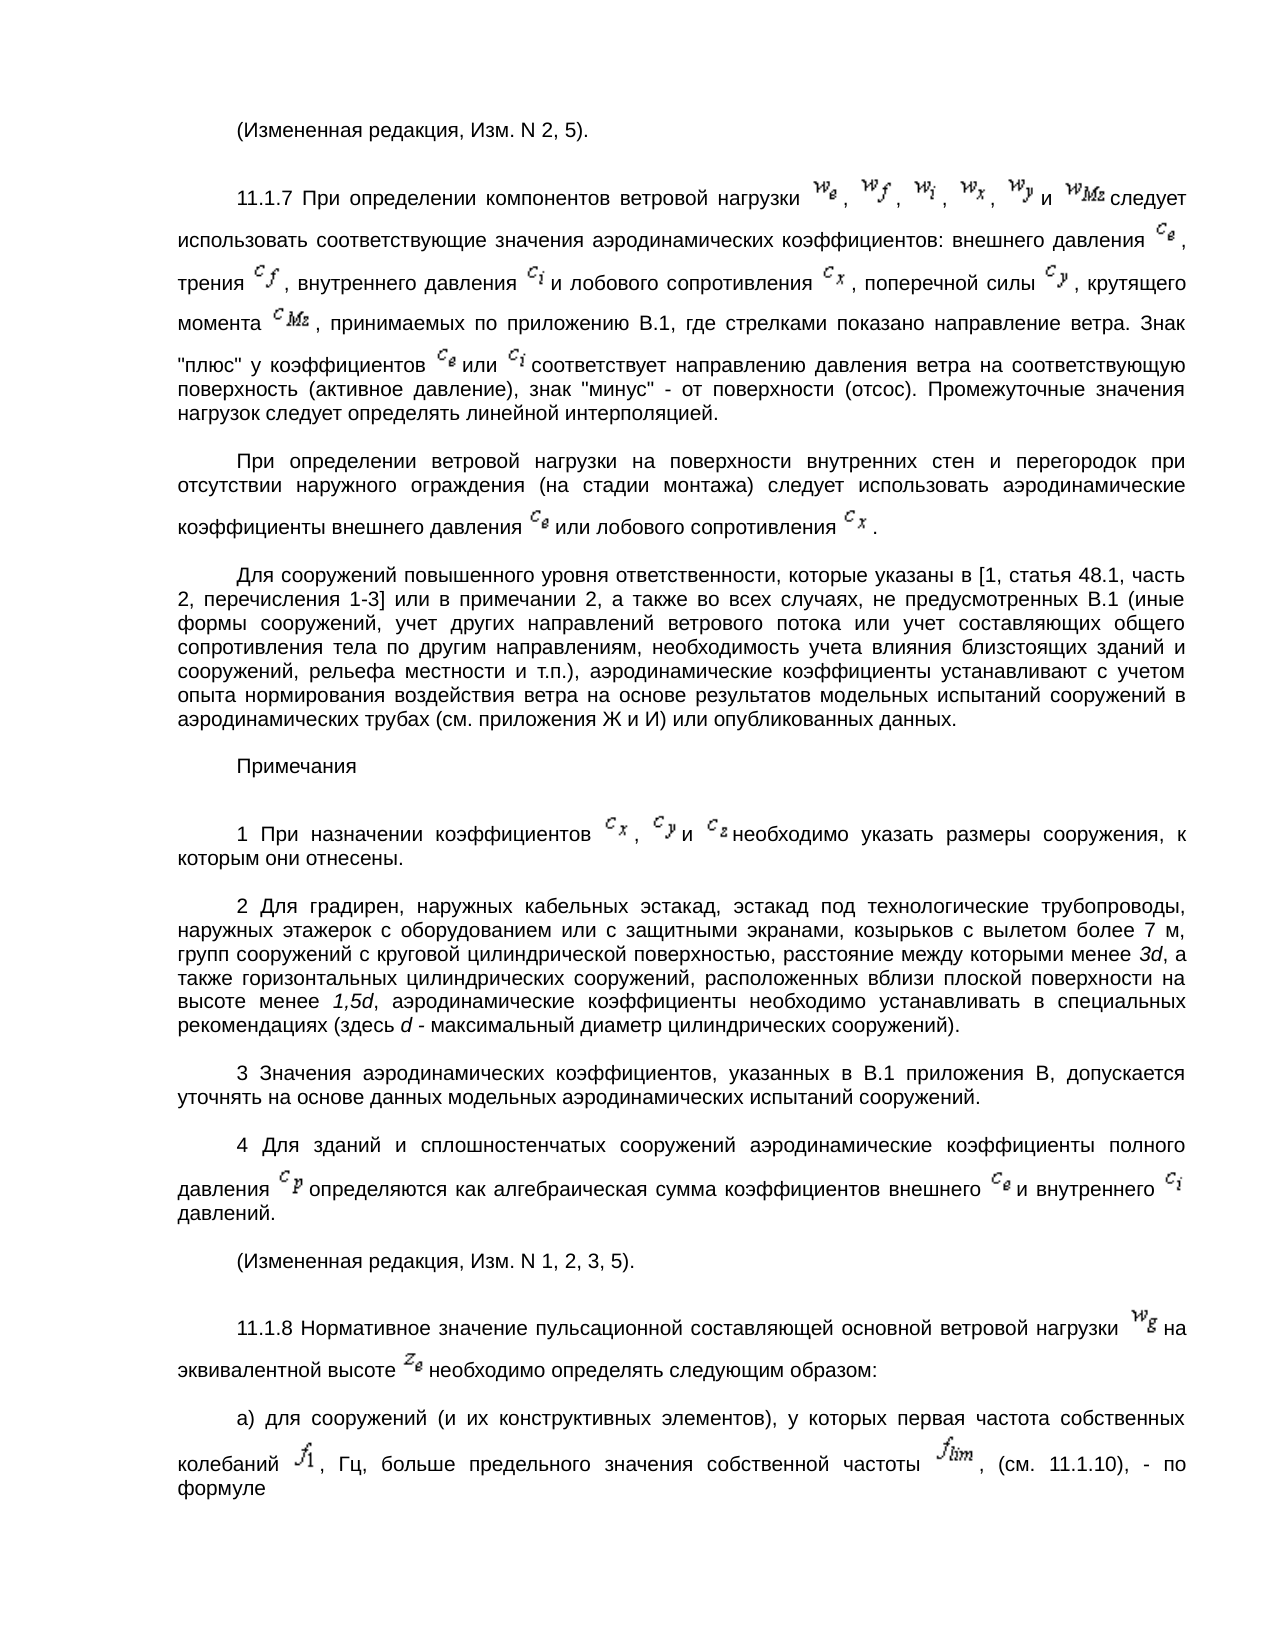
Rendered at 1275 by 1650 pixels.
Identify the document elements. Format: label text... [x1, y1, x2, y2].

text 2 Для градирен, наружных кабельных эстакад, эстакад под технологические трубопроводы, наружных этажерок с оборудованием или с защитными экранами, козырьков с вылетом более 7 м, групп сооружений с круговой цилиндрической поверхностью, расстояние между которыми менее 3d, а также горизонтальных цилиндрических сооружений, расположенных вблизи плоской поверхности на высоте менее 1,5d, аэродинамические коэффициенты необходимо устанавливать в специальных рекомендациях (здесь d - максимальный диаметр цилиндрических сооружений). [177, 893, 1186, 1037]
text 4 Для зданий и сплошностенчатых сооружений аэродинамические коэффициенты полного давления определяются как алгебраическая сумма коэффициентов внешнего и внутреннего давлений. [177, 1133, 1186, 1224]
picture [1043, 251, 1074, 291]
picture [910, 167, 942, 205]
text 11.1.7 При определении компонентов ветровой нагрузки , , , , и следует использовать соответствующие значения аэродинамических коэффициентов: внешнего давления , трения , внутреннего давления и лобового сопротивления , поперечной силы , крутящего момента , принимаемых по приложению В.1, где стрелками показано направление ветра. Знак "плюс" у коэффициентов или соответствует направлению давления ветра на соответствующую поверхность (активное давление), знак "минус" - от поверхности (отсос). Промежуточные значения нагрузок следует определять линейной интерполяцией. [177, 166, 1186, 425]
text (Измененная редакция, Изм. N 1, 2, 3, 5). [177, 1248, 1186, 1272]
text а) для сооружений (и их конструктивных элементов), у которых первая частота собственных колебаний , Гц, больше предельного значения собственной частоты , (см. 11.1.10), - по формуле [177, 1406, 1186, 1500]
picture [1127, 1296, 1164, 1336]
text 1 При назначении коэффициентов , и необходимо указать размеры сооружения, к которым они отнесены. [177, 802, 1186, 869]
picture [292, 1435, 320, 1472]
picture [401, 1339, 429, 1378]
picture [435, 335, 462, 373]
picture [934, 1429, 979, 1472]
picture [1061, 169, 1110, 205]
picture [1154, 209, 1181, 247]
picture [857, 166, 896, 205]
picture [821, 252, 851, 291]
picture [956, 167, 990, 205]
picture [528, 496, 555, 535]
picture [506, 335, 532, 373]
text (Измененная редакция, Изм. N 2, 5). [177, 118, 1186, 142]
text Для сооружений повышенного уровня ответственности, которые указаны в [1, статья 48.1, часть 2, перечисления 1-3] или в примечании 2, а также во всех случаях, не предусмотренных В.1 (иные формы сооружений, учет других направлений ветрового потока или учет составляющих общего сопротивления тела по другим направлениям, необходимость учета влияния близстоящих зданий и сооружений, рельефа местности и т.п.), аэродинамические коэффициенты устанавливают с учетом опыта нормирования воздействия ветра на основе результатов модельных испытаний сооружений в аэродинамических трубах (см. приложения Ж и И) или опубликованных данных. [177, 563, 1186, 730]
picture [1004, 166, 1041, 205]
picture [1163, 1158, 1187, 1197]
picture [705, 805, 732, 842]
picture [277, 1157, 309, 1197]
picture [989, 1158, 1017, 1197]
text 11.1.8 Нормативное значение пульсационной составляющей основной ветровой нагрузки на эквивалентной высоте необходимо определять следующим образом: [177, 1296, 1186, 1382]
picture [525, 252, 551, 291]
picture [810, 167, 843, 205]
picture [651, 802, 682, 842]
picture [271, 294, 315, 331]
text Примечания [177, 754, 1186, 778]
picture [603, 803, 634, 842]
text 3 Значения аэродинамических коэффициентов, указанных в В.1 приложения В, допускается уточнять на основе данных модельных аэродинамических испытаний сооружений. [177, 1061, 1186, 1109]
picture [842, 496, 873, 535]
picture [252, 251, 284, 291]
text При определении ветровой нагрузки на поверхности внутренних стен и перегородок при отсутствии наружного ограждения (на стадии монтажа) следует использовать аэродинамические коэффициенты внешнего давления или лобового сопротивления . [177, 449, 1186, 539]
